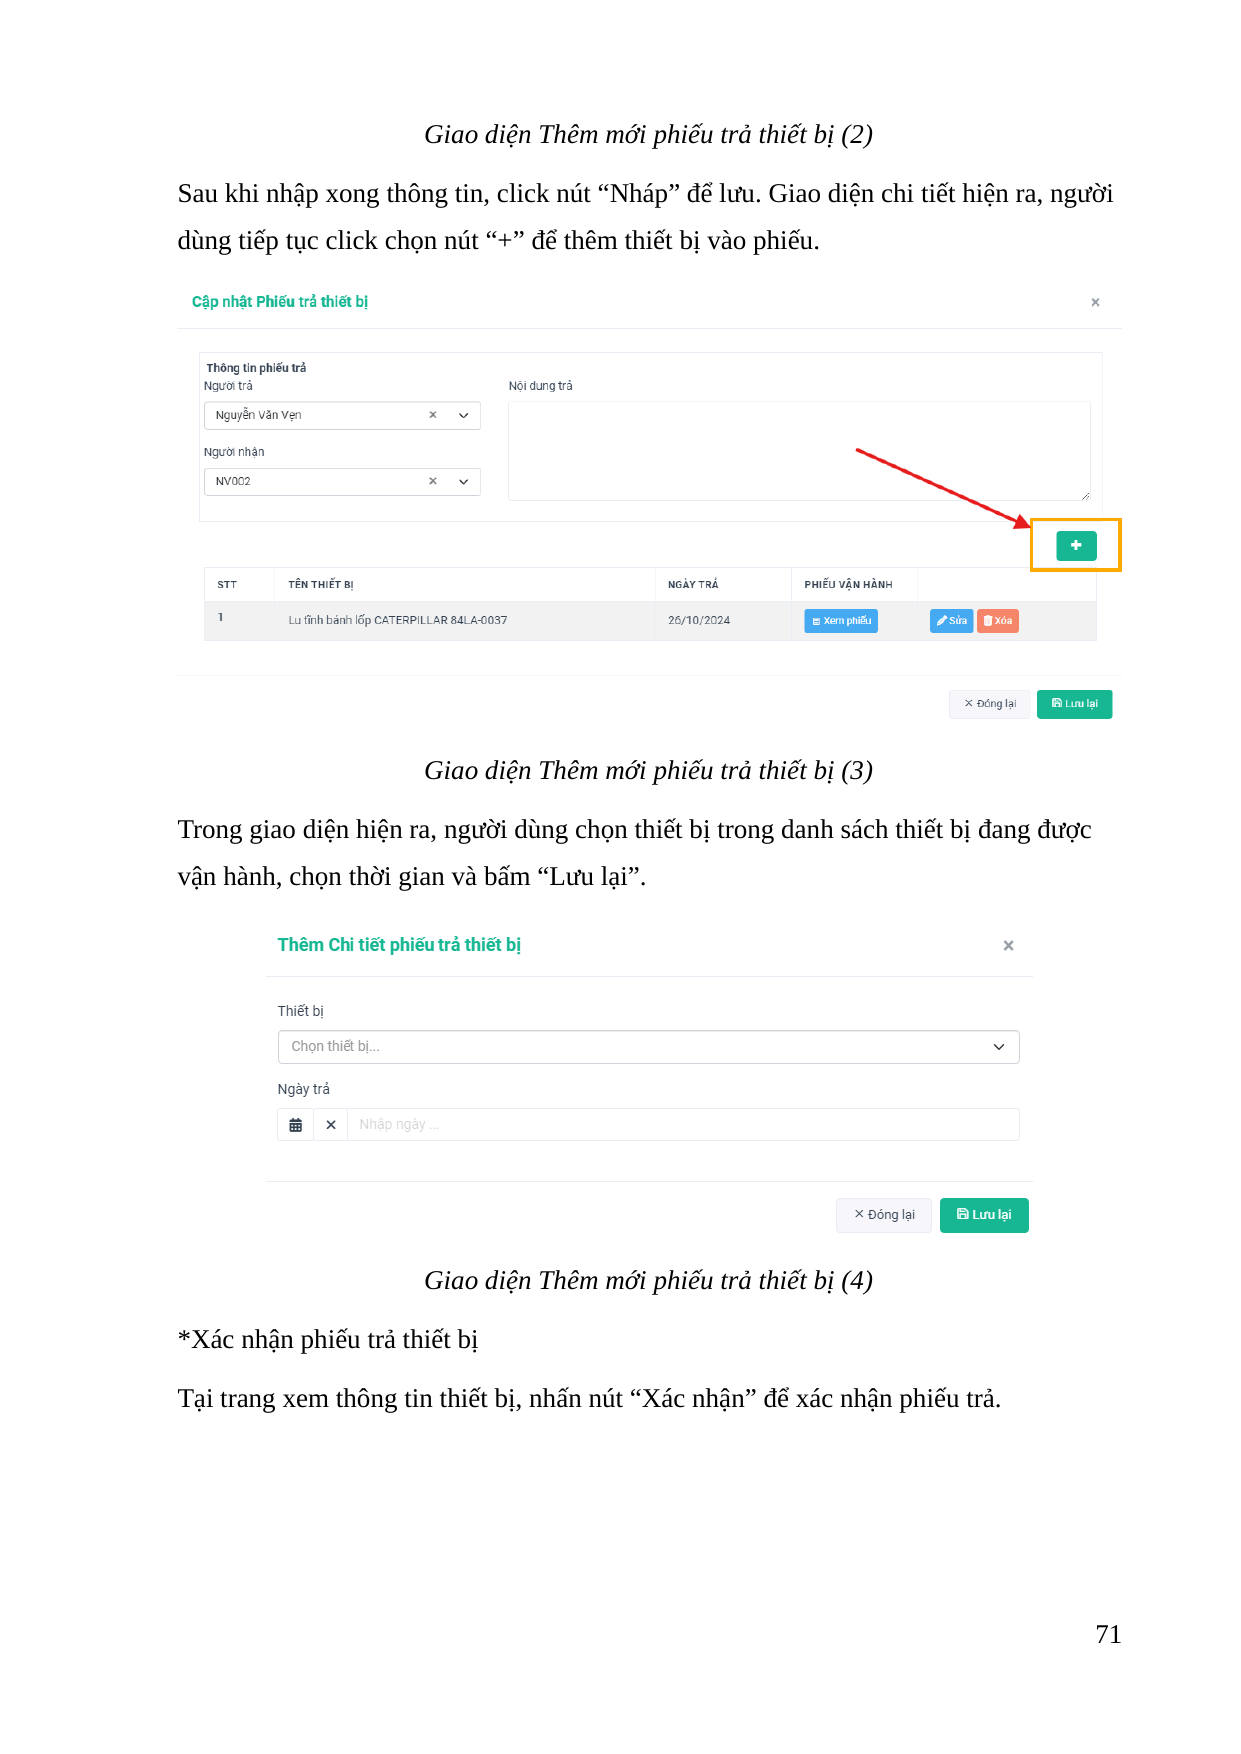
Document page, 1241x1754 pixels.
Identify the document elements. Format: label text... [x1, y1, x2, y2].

text Trong giao diện hiện ra, người dùng chọn thiết bị trong danh sách thiết bị đang được vận hành, chọn thời gian và bấm “Lưu lại”. [177, 813, 1122, 891]
text Giao diện Thêm mới phiếu trả thiết bị (2) [177, 118, 1122, 149]
picture [177, 283, 1123, 727]
text Giao diện Thêm mới phiếu trả thiết bị (4) [177, 1264, 1122, 1295]
text *Xác nhận phiếu trả thiết bị [177, 1323, 1122, 1354]
text Sau khi nhập xong thông tin, click nút “Nháp” để lưu. Giao diện chi tiết hiện ra, người dùng tiếp tục click chọn nút “+” để thêm thiết bị vào phiếu. [177, 177, 1122, 255]
text Giao diện Thêm mới phiếu trả thiết bị (3) [177, 754, 1122, 786]
picture [266, 919, 1034, 1236]
text Tại trang xem thông tin thiết bị, nhấn nút “Xác nhận” để xác nhận phiếu trả. [177, 1382, 1122, 1413]
